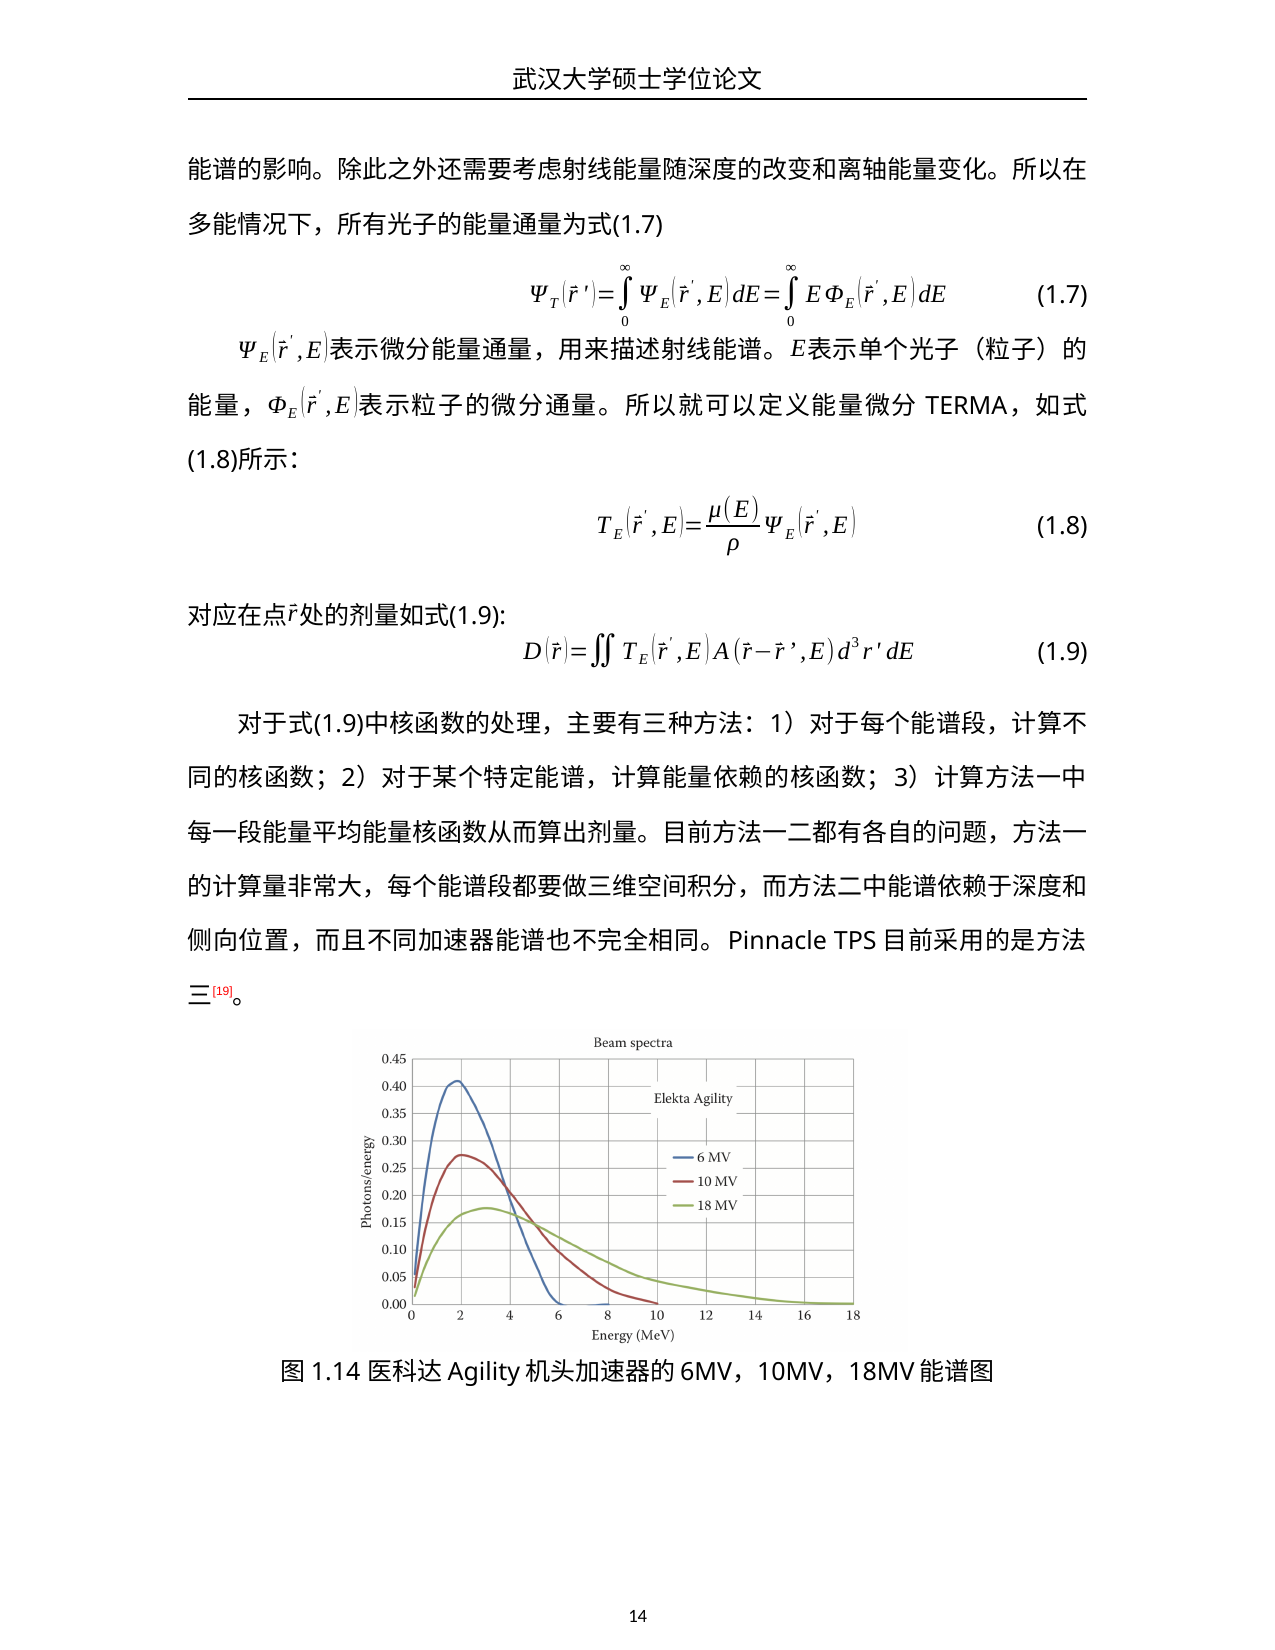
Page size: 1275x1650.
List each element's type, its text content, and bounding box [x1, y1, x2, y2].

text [187, 150, 1087, 241]
text (1.7) [187, 259, 1087, 329]
text 对应在点处的剂量如式(1.9): [187, 595, 1087, 631]
text (1.9) [187, 631, 1087, 669]
text 对于式(1.9)中核函数的处理，主要有三种方法：1）对于每个能谱段，计算不同的核函数；2）对于某个特定能谱，计算能量依赖的核函数；3）计算方法一中每一段能量平均能量核函数从而算出剂量。目前方法一二都有各自的问题，方法一的计算量非常大，每个能谱段都要做三维空间积分，而方法二中能谱依赖于深度和侧向位置，而且不同加速器能谱也不完全相同。Pinnacle TPS目前采用的是方法三[19]。 [187, 703, 1087, 1011]
text 图1.14 医科达 Agility机头加速器的6MV，10MV，18MV能谱图 [187, 1351, 1087, 1387]
text (1.8) [187, 494, 1087, 555]
text 表示微分能量通量，用来描述射线能谱。表示单个光子（粒子）的能量，表示粒子的微分通量。所以就可以定义能量微分TERMA，如式(1.8)所示： [187, 329, 1087, 476]
picture [352, 1029, 909, 1352]
